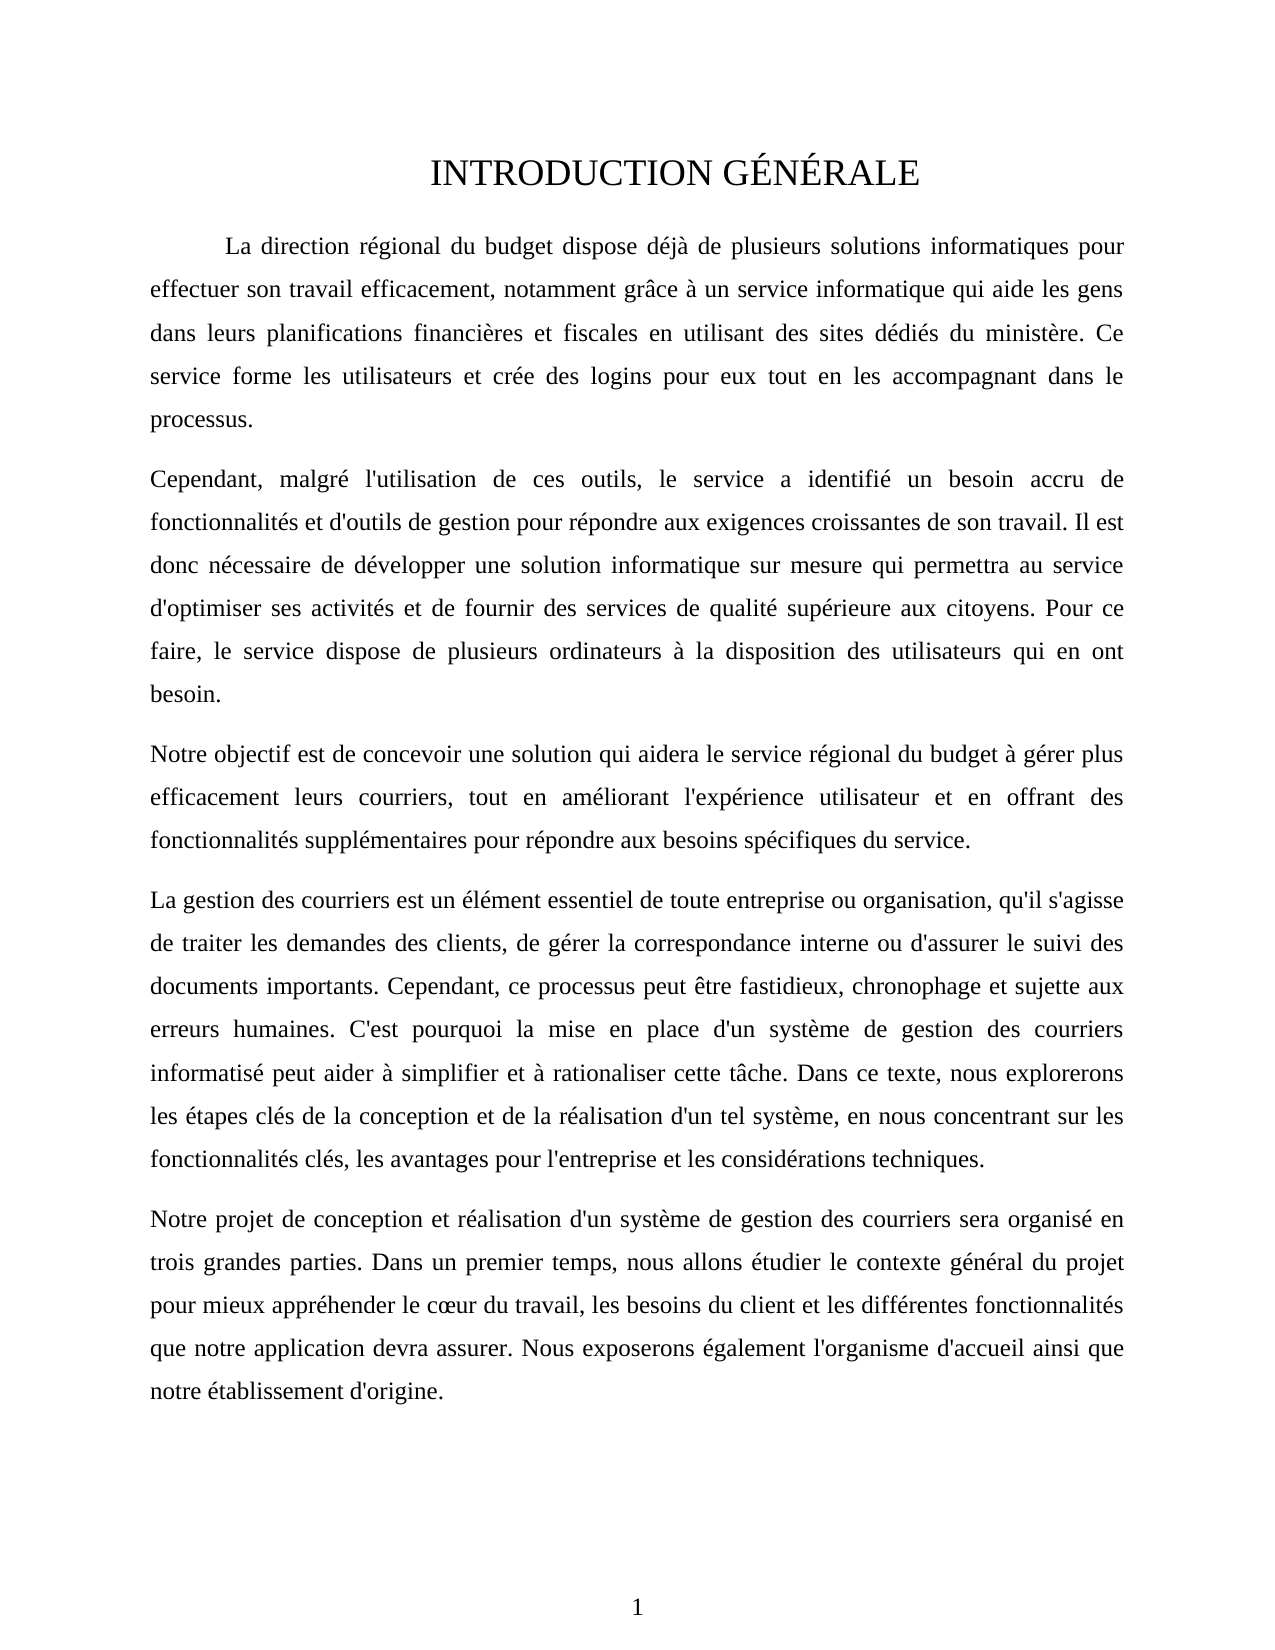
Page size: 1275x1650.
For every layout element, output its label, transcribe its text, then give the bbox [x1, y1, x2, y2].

text Notre projet de conception et réalisation d'un système de gestion des courriers sera organisé en trois grandes parties. Dans un premier temps, nous allons étudier le contexte général du projet pour mieux appréhender le cœur du travail, les besoins du client et les différentes fonctionnalités que notre application devra assurer. Nous exposerons également l'organisme d'accueil ainsi que notre établissement d'origine. [150, 1204, 1125, 1405]
text La gestion des courriers est un élément essentiel de toute entreprise ou organisation, qu'il s'agisse de traiter les demandes des clients, de gérer la correspondance interne ou d'assurer le suivi des documents importants. Cependant, ce processus peut être fastidieux, chronophage et sujette aux erreurs humaines. C'est pourquoi la mise en place d'un système de gestion des courriers informatisé peut aider à simplifier et à rationaliser cette tâche. Dans ce texte, nous explorerons les étapes clés de la conception et de la réalisation d'un tel système, en nous concentrant sur les fonctionnalités clés, les avantages pour l'entreprise et les considérations techniques. [150, 885, 1125, 1173]
text La direction régional du budget dispose déjà de plusieurs solutions informatiques pour effectuer son travail efficacement, notamment grâce à un service informatique qui aide les gens dans leurs planifications financières et fiscales en utilisant des sites dédiés du ministère. Ce service forme les utilisateurs et crée des logins pour eux tout en les accompagnant dans le processus. [150, 231, 1125, 433]
text Cependant, malgré l'utilisation de ces outils, le service a identifié un besoin accru de fonctionnalités et d'outils de gestion pour répondre aux exigences croissantes de son travail. Il est donc nécessaire de développer une solution informatique sur mesure qui permettra au service d'optimiser ses activités et de fournir des services de qualité supérieure aux citoyens. Pour ce faire, le service dispose de plusieurs ordinateurs à la disposition des utilisateurs qui en ont besoin. [150, 464, 1125, 708]
text Notre objectif est de concevoir une solution qui aidera le service régional du budget à gérer plus efficacement leurs courriers, tout en améliorant l'expérience utilisateur et en offrant des fonctionnalités supplémentaires pour répondre aux besoins spécifiques du service. [150, 739, 1125, 854]
text INTRODUCTION GÉNÉRALE [150, 150, 1125, 193]
